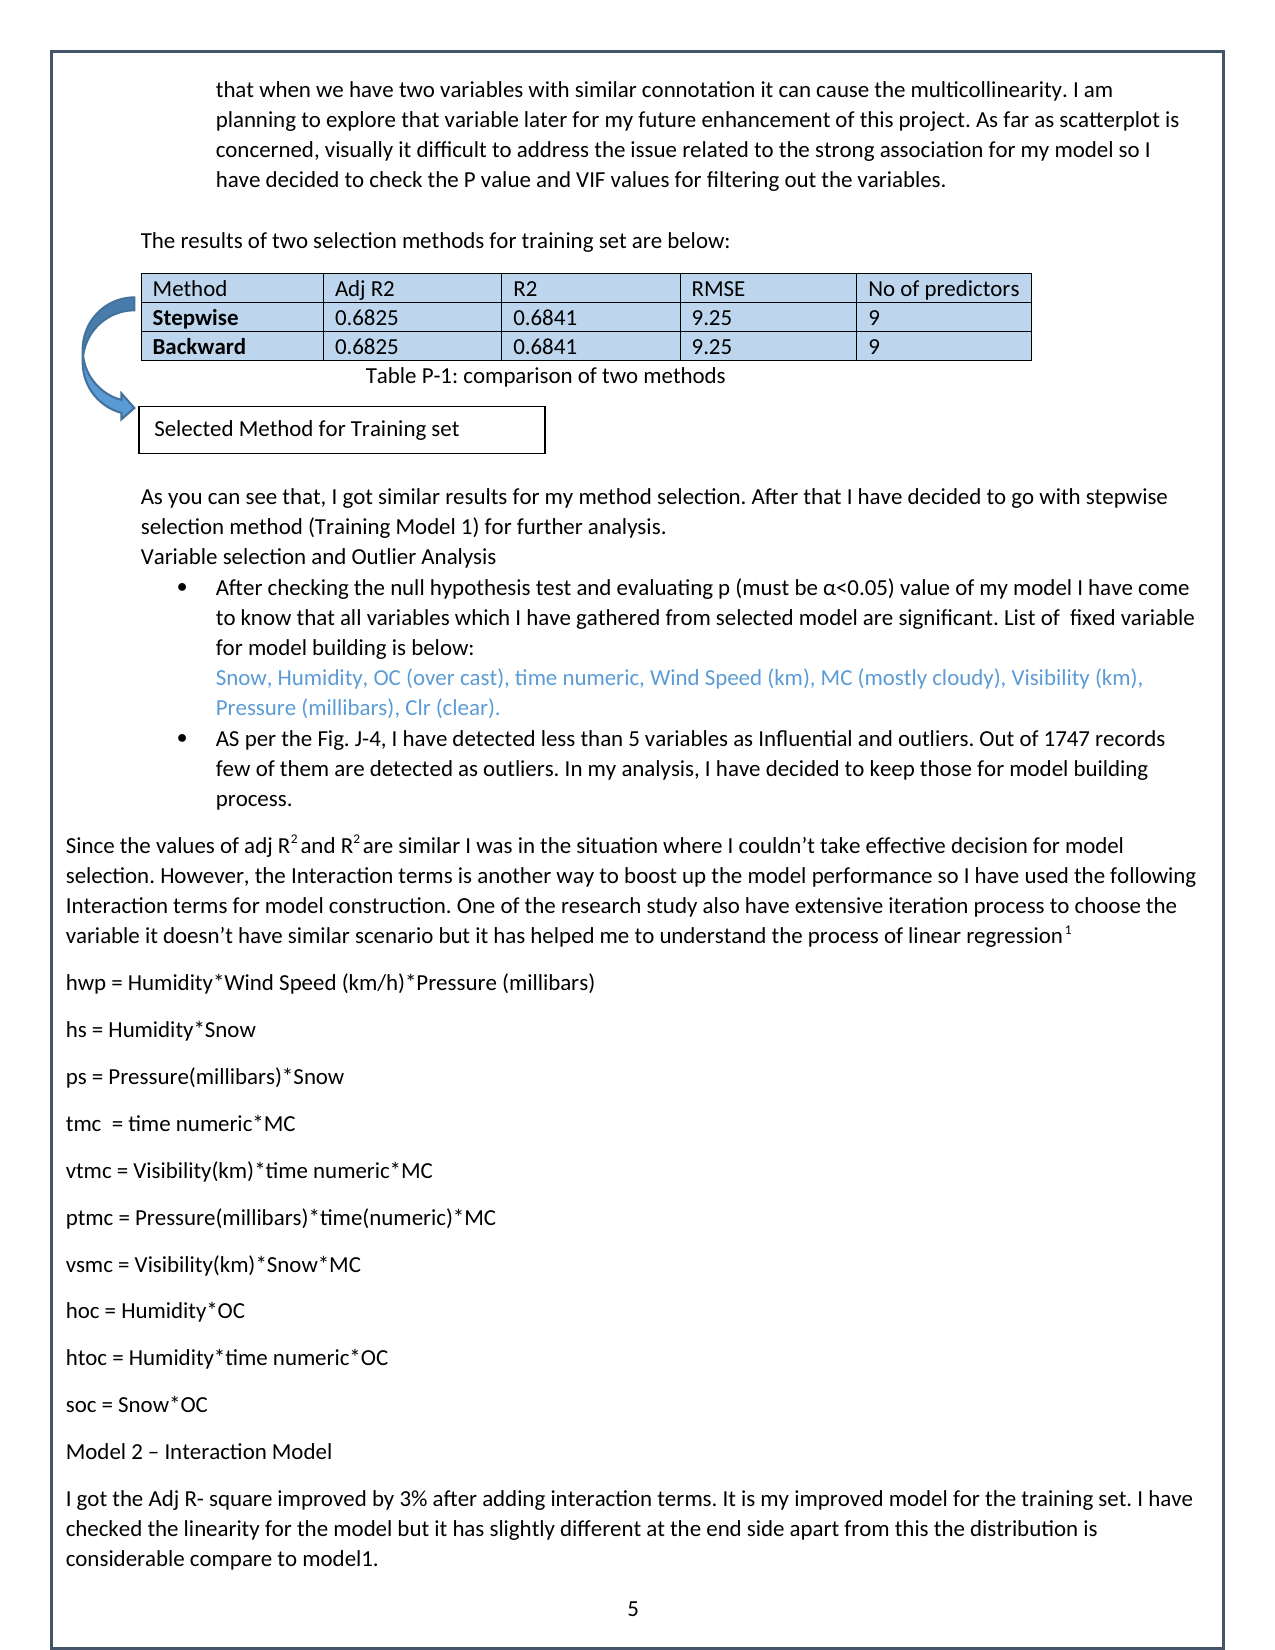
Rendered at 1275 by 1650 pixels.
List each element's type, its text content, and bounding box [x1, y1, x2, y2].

text tmc = time numeric*MC [66, 1109, 1200, 1137]
list Snow, Humidity, OC (over cast), time numeric, Wind Speed (km), MC (mostly cloudy), Visibility (km), Pressure (millibars), Clr (clear). [216, 663, 1200, 721]
text Since the values of adj R2 and R2 are similar I was in the situation where I couldn’t take effective decision for model selection. However, the Interaction terms is another way to boost up the model performance so I have used the following Interaction terms for model construction. One of the research study also have extensive iteration process to choose the variable it doesn’t have similar scenario but it has helped me to understand the process of linear regression1 [66, 831, 1200, 949]
table_header RMSE [681, 274, 856, 302]
text hoc = Humidity*OC [66, 1297, 1200, 1324]
table_cell 9 [857, 303, 1031, 331]
table_header No of predictors [857, 274, 1031, 302]
table_header R2 [502, 274, 680, 302]
text I got the Adj R- square improved by 3% after adding interaction terms. It is my improved model for the training set. I have checked the linearity for the model but it has slightly different at the end side apart from this the distribution is considerable compare to model1. [66, 1484, 1200, 1572]
table_cell 0.6825 [324, 303, 501, 331]
table_cell 9.25 [681, 303, 856, 331]
text vsmc = Visibility(km)*Snow*MC [66, 1250, 1200, 1278]
table_cell 9.25 [681, 332, 856, 360]
text ptmc = Pressure(millibars)*time(numeric)*MC [66, 1203, 1200, 1231]
table_header Adj R2 [324, 274, 501, 302]
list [216, 75, 1200, 194]
list As you can see that, I got similar results for my method selection. After that I have decided to go with stepwise selection method (Training Model 1) for further analysis. [141, 482, 1200, 540]
table_cell 9 [857, 332, 1031, 360]
list AS per the Fig. J-4, I have detected less than 5 variables as Influential and outliers. Out of 1747 records few of them are detected as outliers. In my analysis, I have decided to keep those for model building process. [178, 724, 1200, 812]
list Table P-1: comparison of two methods [141, 361, 1200, 389]
text htoc = Humidity*time numeric*OC [66, 1343, 1200, 1371]
text soc = Snow*OC [66, 1390, 1200, 1418]
text Model 2 – Interaction Model [66, 1437, 1200, 1465]
text hs = Humidity*Snow [66, 1015, 1200, 1043]
table_header Method [142, 274, 323, 302]
table_cell 0.6825 [324, 332, 501, 360]
list The results of two selection methods for training set are below: [141, 226, 1200, 254]
text vtmc = Visibility(km)*time numeric*MC [66, 1156, 1200, 1184]
table_cell Stepwise [142, 303, 323, 331]
text ps = Pressure(millibars)*Snow [66, 1062, 1200, 1090]
list Variable selection and Outlier Analysis [141, 542, 1200, 570]
table_cell 0.6841 [502, 332, 680, 360]
table_cell Backward [142, 332, 323, 360]
table_cell 0.6841 [502, 303, 680, 331]
list After checking the null hypothesis test and evaluating p (must be α<0.05) value of my model I have come to know that all variables which I have gathered from selected model are significant. List of fixed variable for model building is below: [178, 573, 1200, 661]
text hwp = Humidity*Wind Speed (km/h)*Pressure (millibars) [66, 968, 1200, 996]
